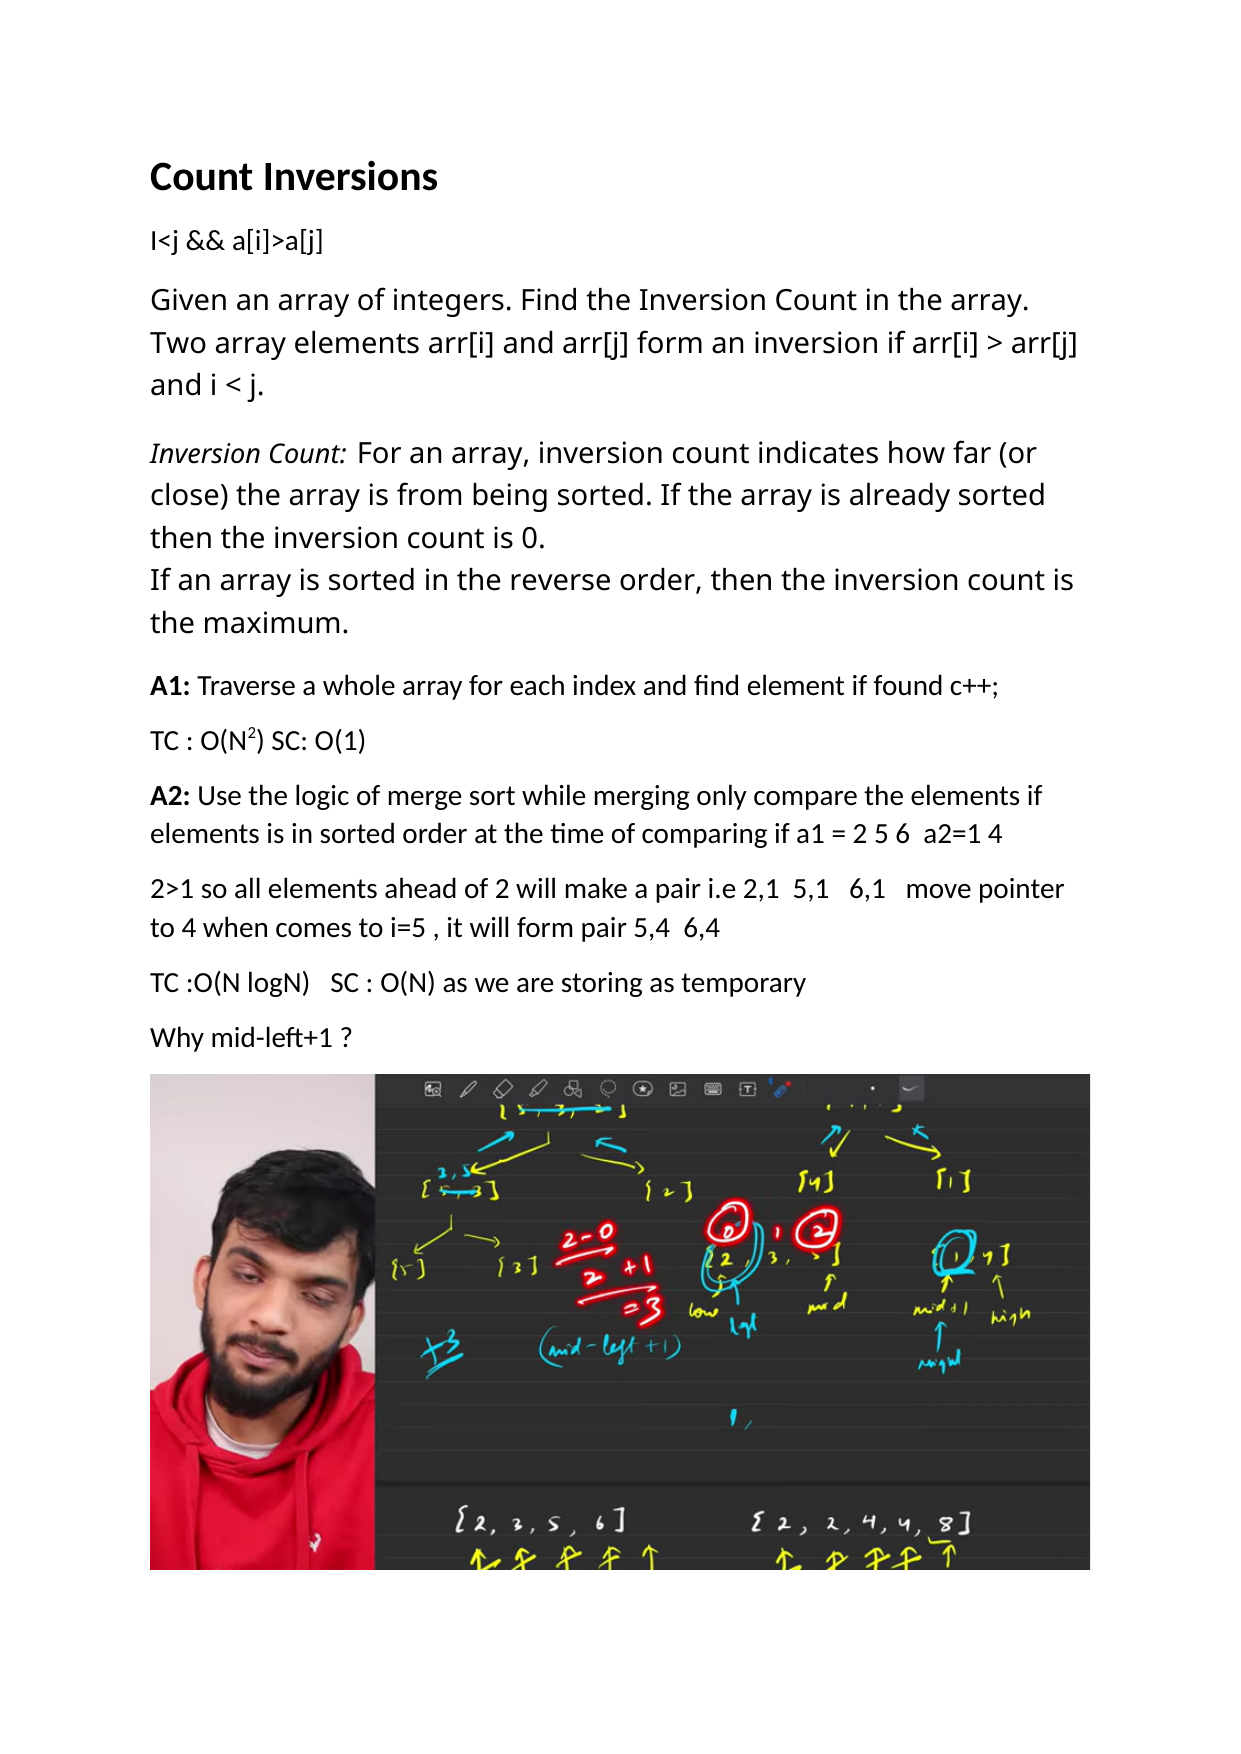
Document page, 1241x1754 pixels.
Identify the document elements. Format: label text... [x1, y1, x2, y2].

text Given an array of integers. Find the Inversion Count in the array. Two array elements arr[i] and arr[j] form an inversion if arr[i] > arr[j] and i < j. [150, 277, 1090, 404]
text Why mid-left+1 ? [150, 1019, 1090, 1055]
text I<j && a[i]>a[j] [150, 222, 1090, 257]
text Inversion Count: For an array, inversion count indicates how far (or close) the array is from being sorted. If the array is already sorted then the inversion count is 0. If an array is sorted in the reverse order, then the inversion count is the maximum. [150, 429, 1090, 642]
text A1: Traverse a whole array for each index and find element if found c++; [150, 667, 1090, 702]
text TC : O(N2) SC: O(1) [150, 722, 1090, 757]
text Count Inversions [150, 150, 1090, 201]
text A2: Use the logic of merge sort while merging only compare the elements if elements is in sorted order at the time of comparing if a1 = 2 5 6 a2=1 4 [150, 777, 1090, 851]
text TC :O(N logN) SC : O(N) as we are storing as temporary [150, 964, 1090, 999]
text 2>1 so all elements ahead of 2 will make a pair i.e 2,1 5,1 6,1 move pointer to 4 when comes to i=5 , it will form pair 5,4 6,4 [150, 870, 1090, 944]
picture [150, 1074, 1091, 1570]
